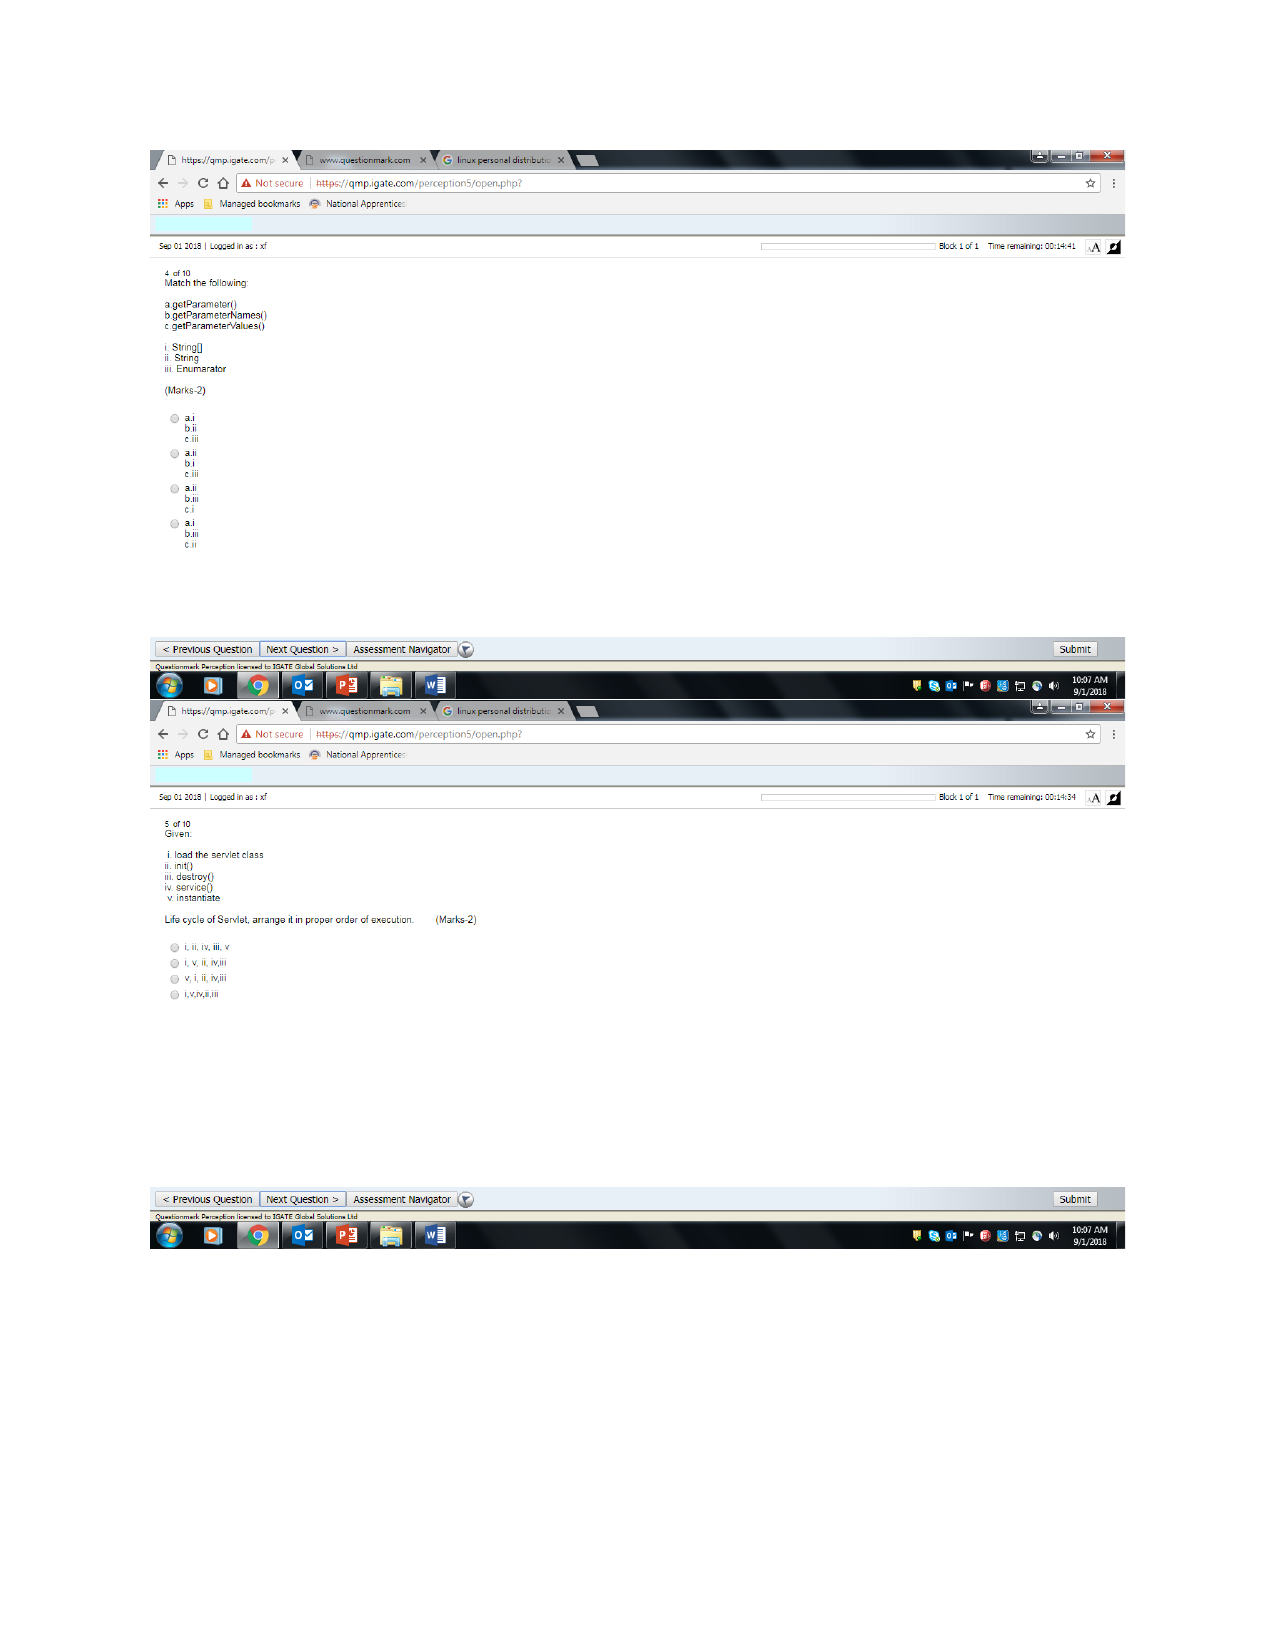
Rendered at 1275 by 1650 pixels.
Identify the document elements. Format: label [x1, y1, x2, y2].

picture [150, 150, 1125, 699]
picture [150, 700, 1125, 1249]
